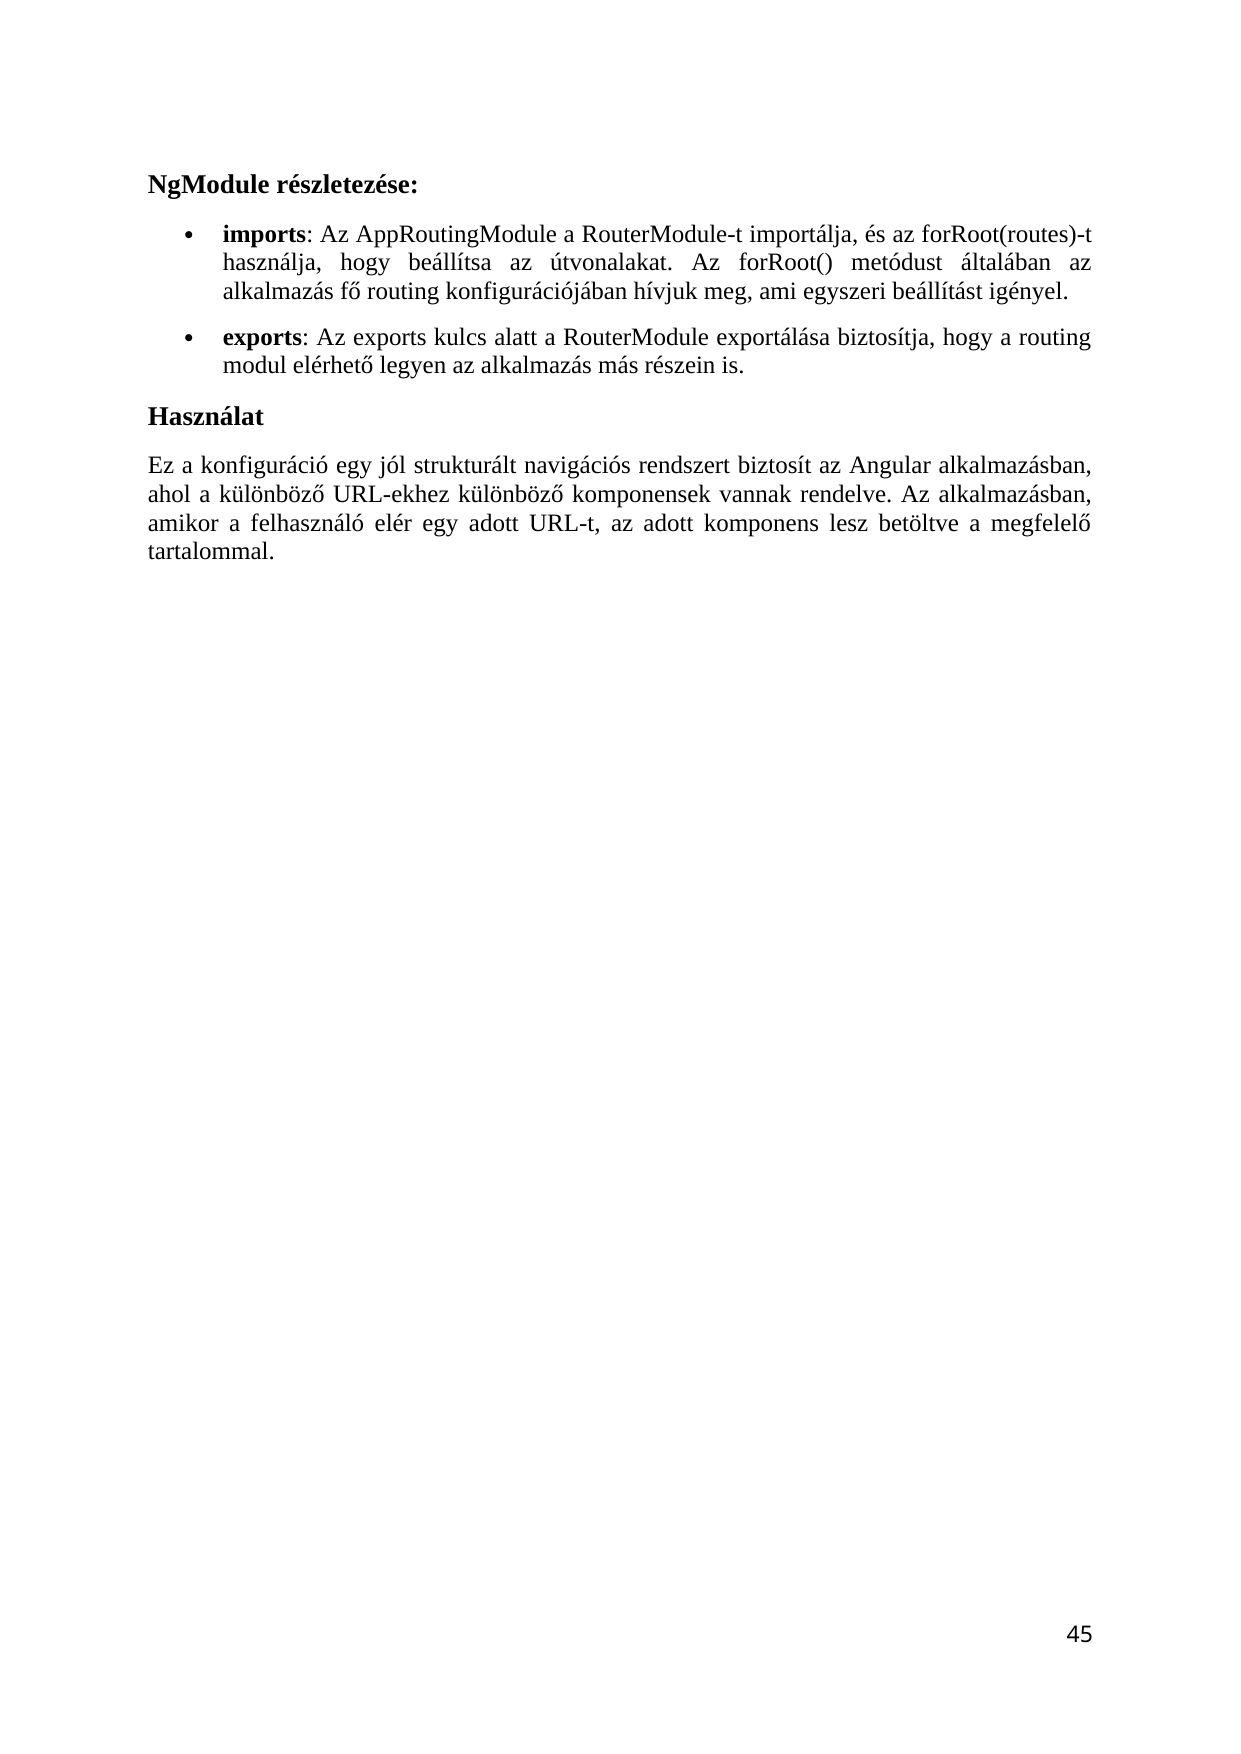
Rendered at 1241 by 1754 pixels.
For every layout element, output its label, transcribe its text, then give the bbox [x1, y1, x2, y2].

subtitle NgModule részletezése: [148, 168, 1093, 199]
list exports: Az exports kulcs alatt a RouterModule exportálása biztosítja, hogy a routing modul elérhető legyen az alkalmazás más részein is. [185, 322, 1093, 379]
subtitle Használat [148, 400, 1093, 431]
text Ez a konfiguráció egy jól strukturált navigációs rendszert biztosít az Angular alkalmazásban, ahol a különböző URL-ekhez különböző komponensek vannak rendelve. Az alkalmazásban, amikor a felhasználó elér egy adott URL-t, az adott komponens lesz betöltve a megfelelő tartalommal. [148, 450, 1093, 565]
list imports: Az AppRoutingModule a RouterModule-t importálja, és az forRoot(routes)-t használja, hogy beállítsa az útvonalakat. Az forRoot() metódust általában az alkalmazás fő routing konfigurációjában hívjuk meg, ami egyszeri beállítást igényel. [185, 219, 1093, 305]
